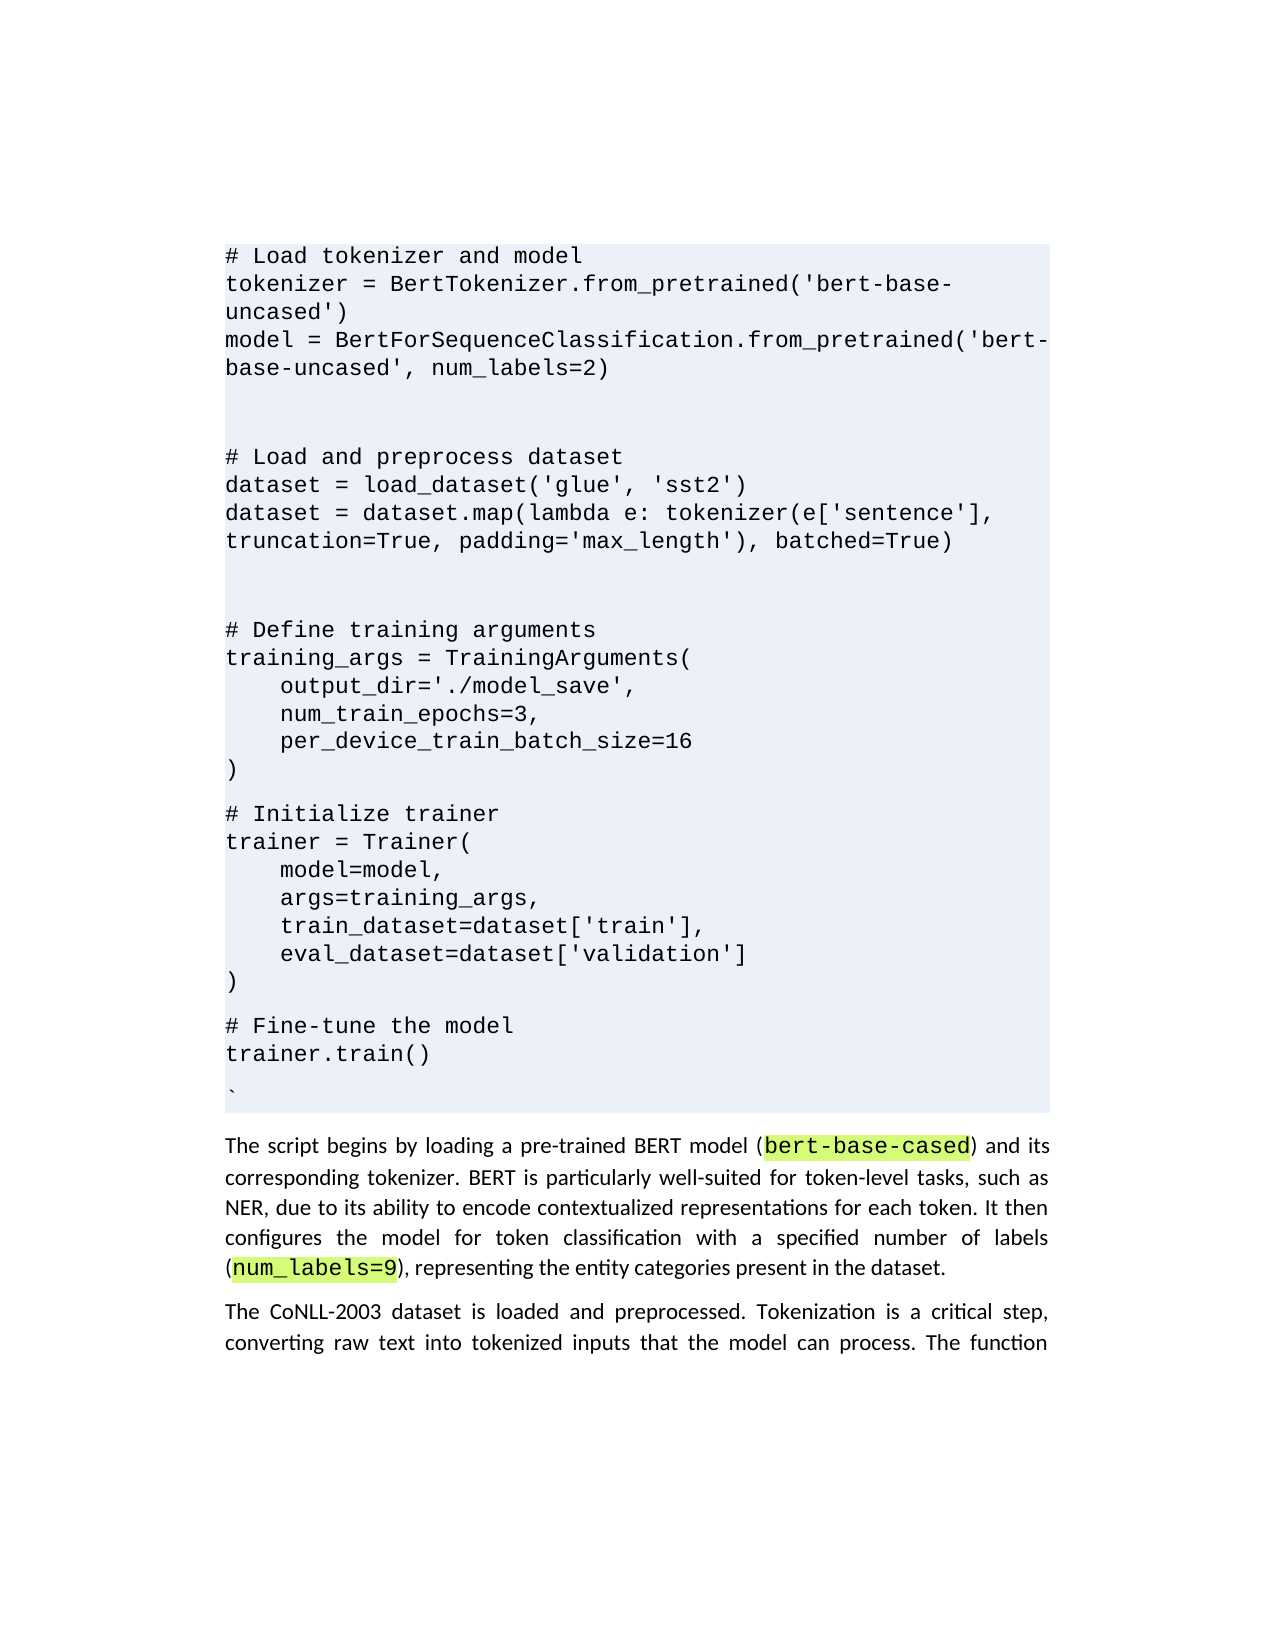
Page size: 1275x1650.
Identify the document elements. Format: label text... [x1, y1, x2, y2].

text # Load tokenizer and model tokenizer = BertTokenizer.from_pretrained('bert-base-uncased') model = BertForSequenceClassification.from_pretrained('bert-base-uncased', num_labels=2) [225, 244, 1050, 382]
text # Fine-tune the model trainer.train() [225, 1014, 1050, 1068]
text # Define training arguments training_args = TrainingArguments( output_dir='./model_save', num_train_epochs=3, per_device_train_batch_size=16 ) [225, 618, 1050, 784]
text The script begins by loading a pre-trained BERT model (bert-base-cased) and its corresponding tokenizer. BERT is particularly well-suited for token-level tasks, such as NER, due to its ability to encode contextualized representations for each token. It then configures the model for token classification with a specified number of labels (num_labels=9), representing the entity categories present in the dataset. [225, 1132, 1050, 1283]
text # Load and preprocess dataset dataset = load_dataset('glue', 'sst2') dataset = dataset.map(lambda e: tokenizer(e['sentence'], truncation=True, padding='max_length'), batched=True) [225, 445, 1050, 555]
text ` [225, 1087, 1050, 1113]
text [225, 1297, 1050, 1356]
text # Initialize trainer trainer = Trainer( model=model, args=training_args, train_dataset=dataset['train'], eval_dataset=dataset['validation'] ) [225, 802, 1050, 996]
